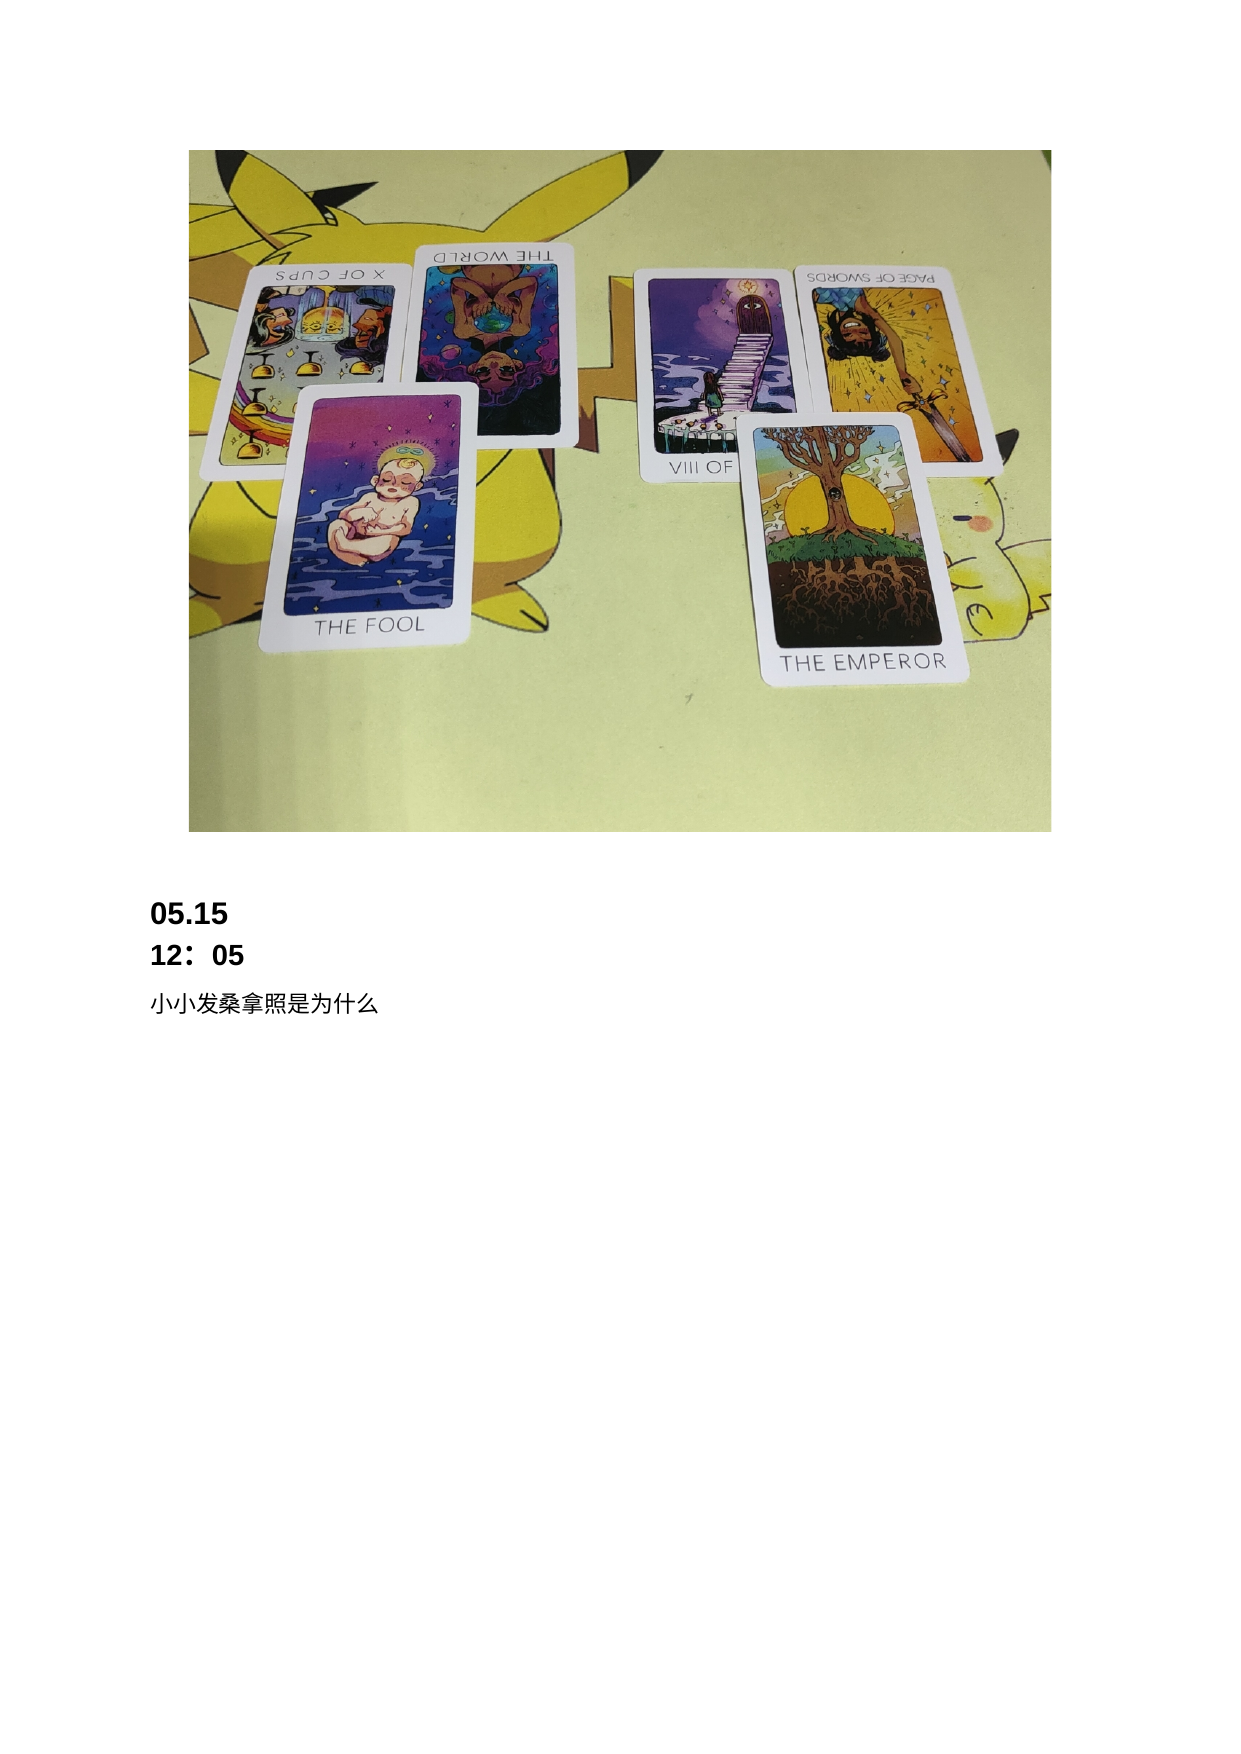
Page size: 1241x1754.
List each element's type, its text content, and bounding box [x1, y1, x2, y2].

picture [188, 150, 1052, 832]
text 小小发桑拿照是为什么 [150, 986, 1090, 1019]
